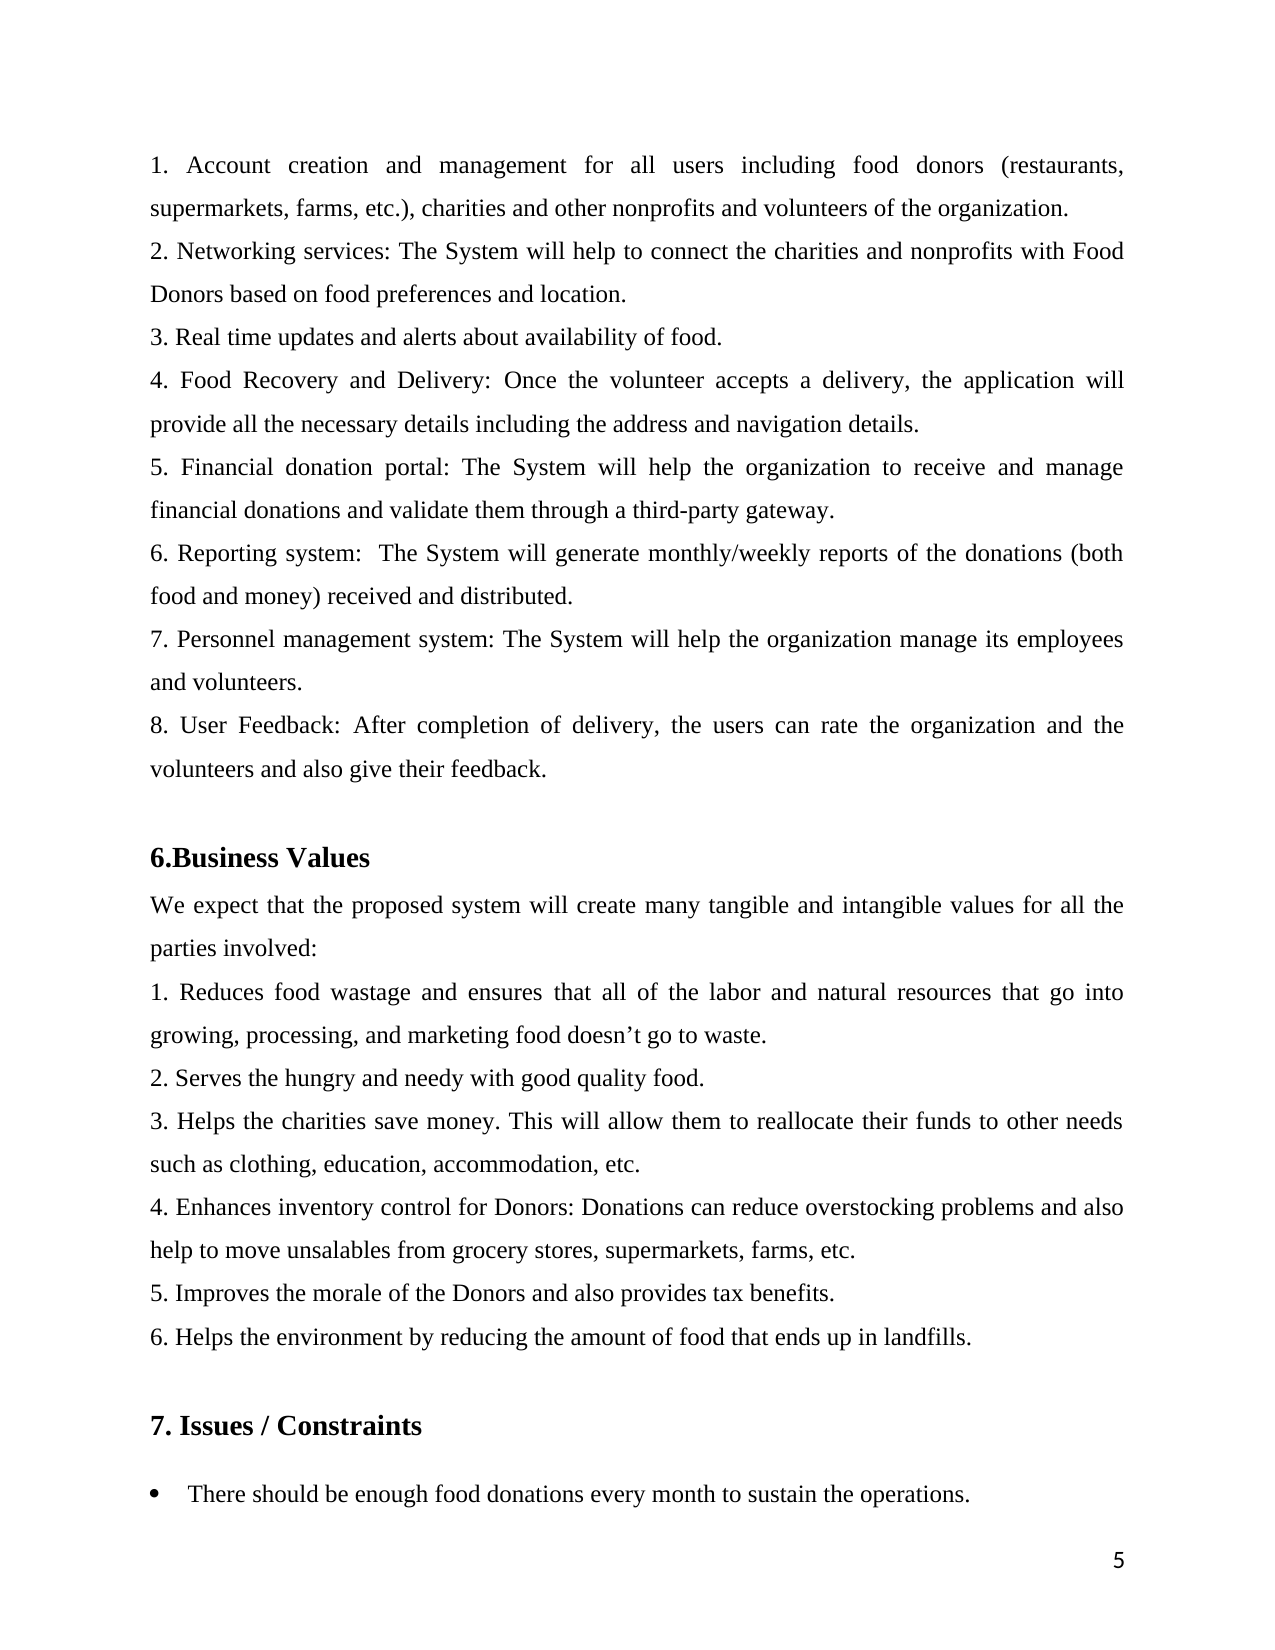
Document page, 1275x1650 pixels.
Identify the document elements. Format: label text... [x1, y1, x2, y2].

text 3. Helps the charities save money. This will allow them to reallocate their funds to other needs such as clothing, education, accommodation, etc. [150, 1106, 1125, 1178]
text 6. Helps the environment by reducing the amount of food that ends up in landfills. [150, 1322, 1125, 1350]
text 4. Food Recovery and Delivery: Once the volunteer accepts a delivery, the application will provide all the necessary details including the address and navigation details. [150, 366, 1125, 437]
text 1. Reduces food wastage and ensures that all of the labor and natural resources that go into growing, processing, and marketing food doesn’t go to waste. [150, 977, 1125, 1048]
text 2. Networking services: The System will help to connect the charities and nonprofits with Food Donors based on food preferences and location. [150, 236, 1125, 308]
text 6.Business Values [150, 840, 1125, 873]
text 5. Financial donation portal: The System will help the organization to receive and manage financial donations and validate them through a third-party gateway. [150, 452, 1125, 524]
text 1. Account creation and management for all users including food donors (restaurants, supermarkets, farms, etc.), charities and other nonprofits and volunteers of the organization. [150, 150, 1125, 222]
text 7. Issues / Constraints [150, 1408, 1125, 1441]
text We expect that the proposed system will create many tangible and intangible values for all the parties involved: [150, 890, 1125, 962]
list There should be enough food donations every month to sustain the operations. [150, 1479, 1125, 1508]
text 8. User Feedback: After completion of delivery, the users can rate the organization and the volunteers and also give their feedback. [150, 711, 1125, 782]
text 2. Serves the hungry and needy with good quality food. [150, 1063, 1125, 1092]
text 6. Reporting system: The System will generate monthly/weekly reports of the donations (both food and money) received and distributed. [150, 538, 1125, 610]
text 4. Enhances inventory control for Donors: Donations can reduce overstocking problems and also help to move unsalables from grocery stores, supermarkets, farms, etc. [150, 1192, 1125, 1264]
text 3. Real time updates and alerts about availability of food. [150, 322, 1125, 351]
text 7. Personnel management system: The System will help the organization manage its employees and volunteers. [150, 624, 1125, 696]
text 5. Improves the morale of the Donors and also provides tax benefits. [150, 1278, 1125, 1307]
